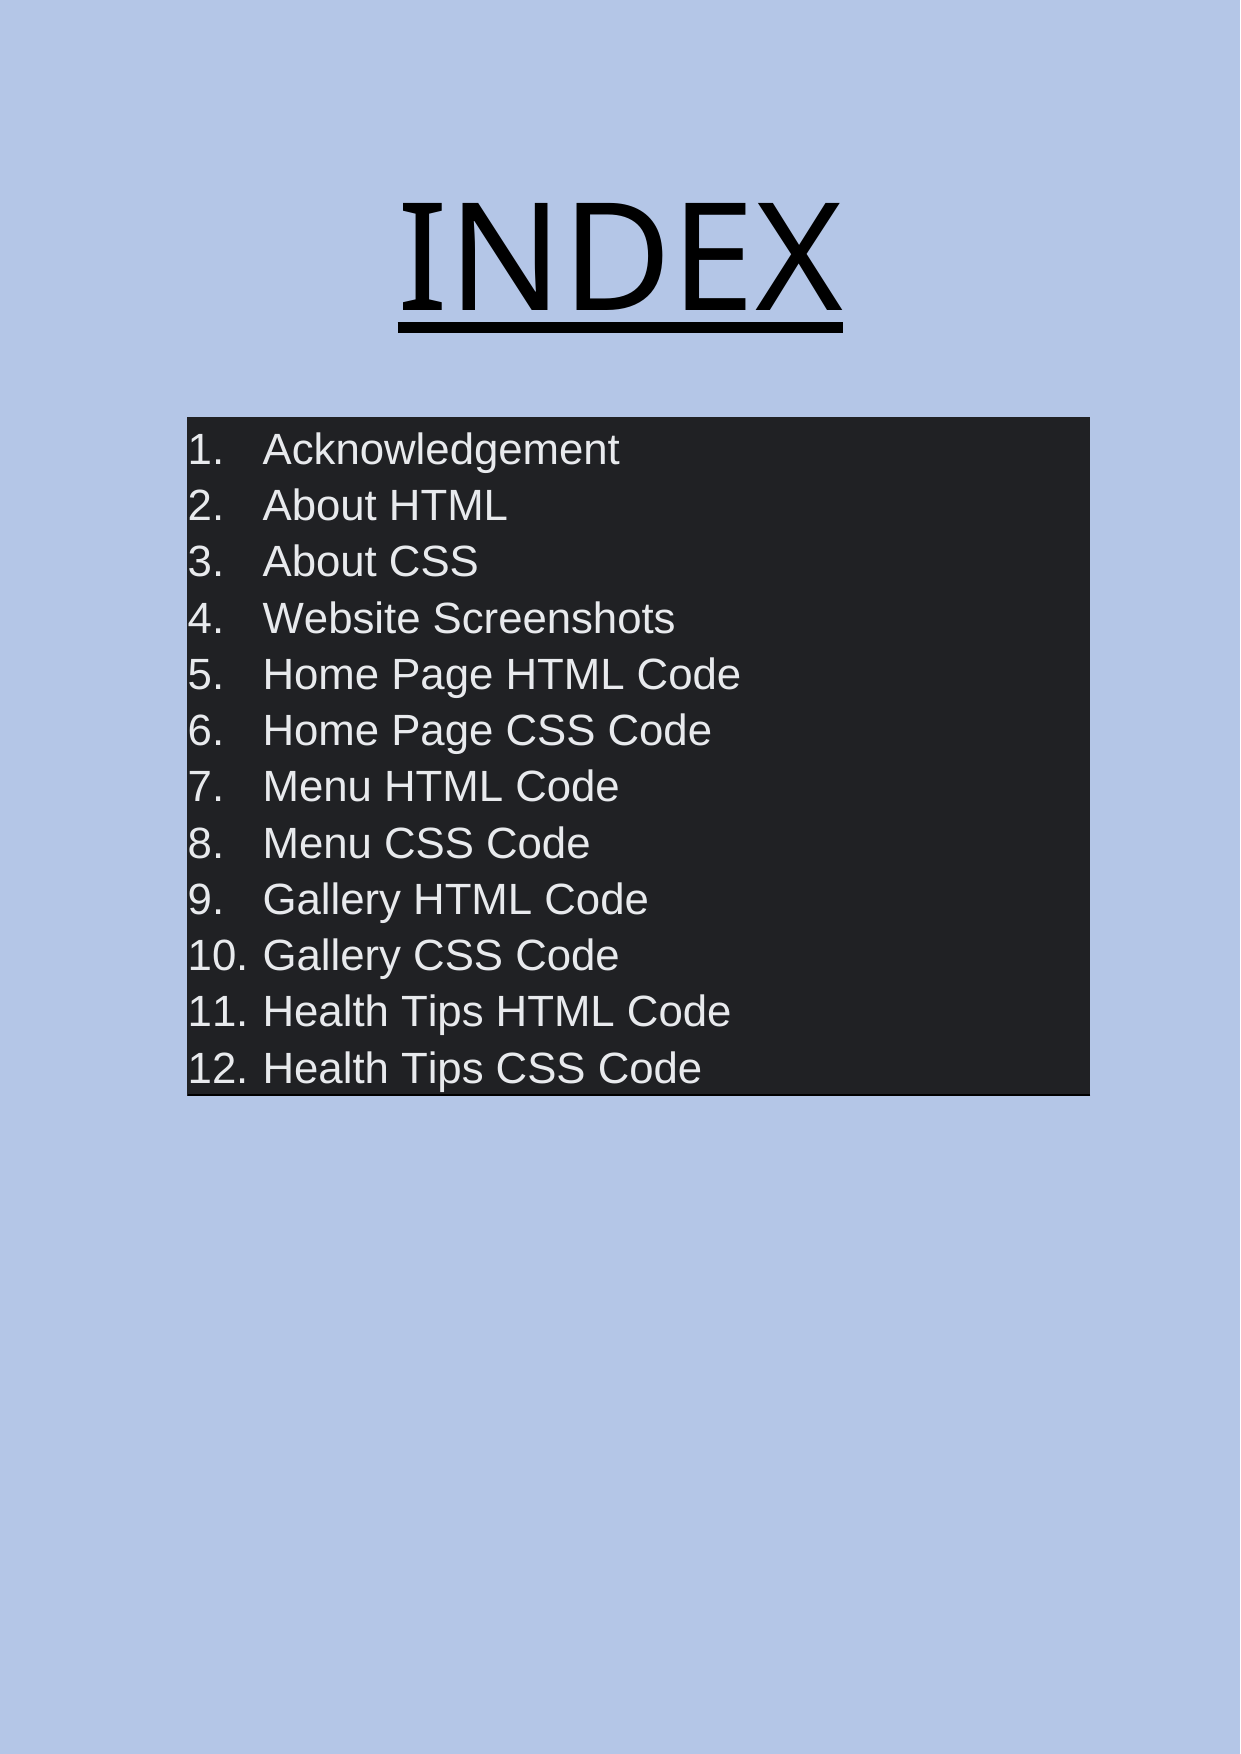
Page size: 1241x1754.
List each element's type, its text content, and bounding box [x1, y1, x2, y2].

list Acknowledgement [187, 417, 1090, 474]
list Gallery CSS Code [187, 924, 1090, 980]
list About HTML [187, 474, 1090, 530]
list Website Screenshots [187, 586, 1090, 642]
list Home Page HTML Code [187, 642, 1090, 699]
list Health Tips CSS Code [187, 1036, 1090, 1096]
list Health Tips HTML Code [187, 980, 1090, 1036]
list Menu HTML Code [187, 755, 1090, 811]
list Gallery HTML Code [187, 867, 1090, 924]
list Home Page CSS Code [187, 699, 1090, 755]
list About CSS [187, 530, 1090, 586]
text RESTAURANTINDEX [150, 150, 1090, 354]
list Menu CSS Code [187, 811, 1090, 867]
